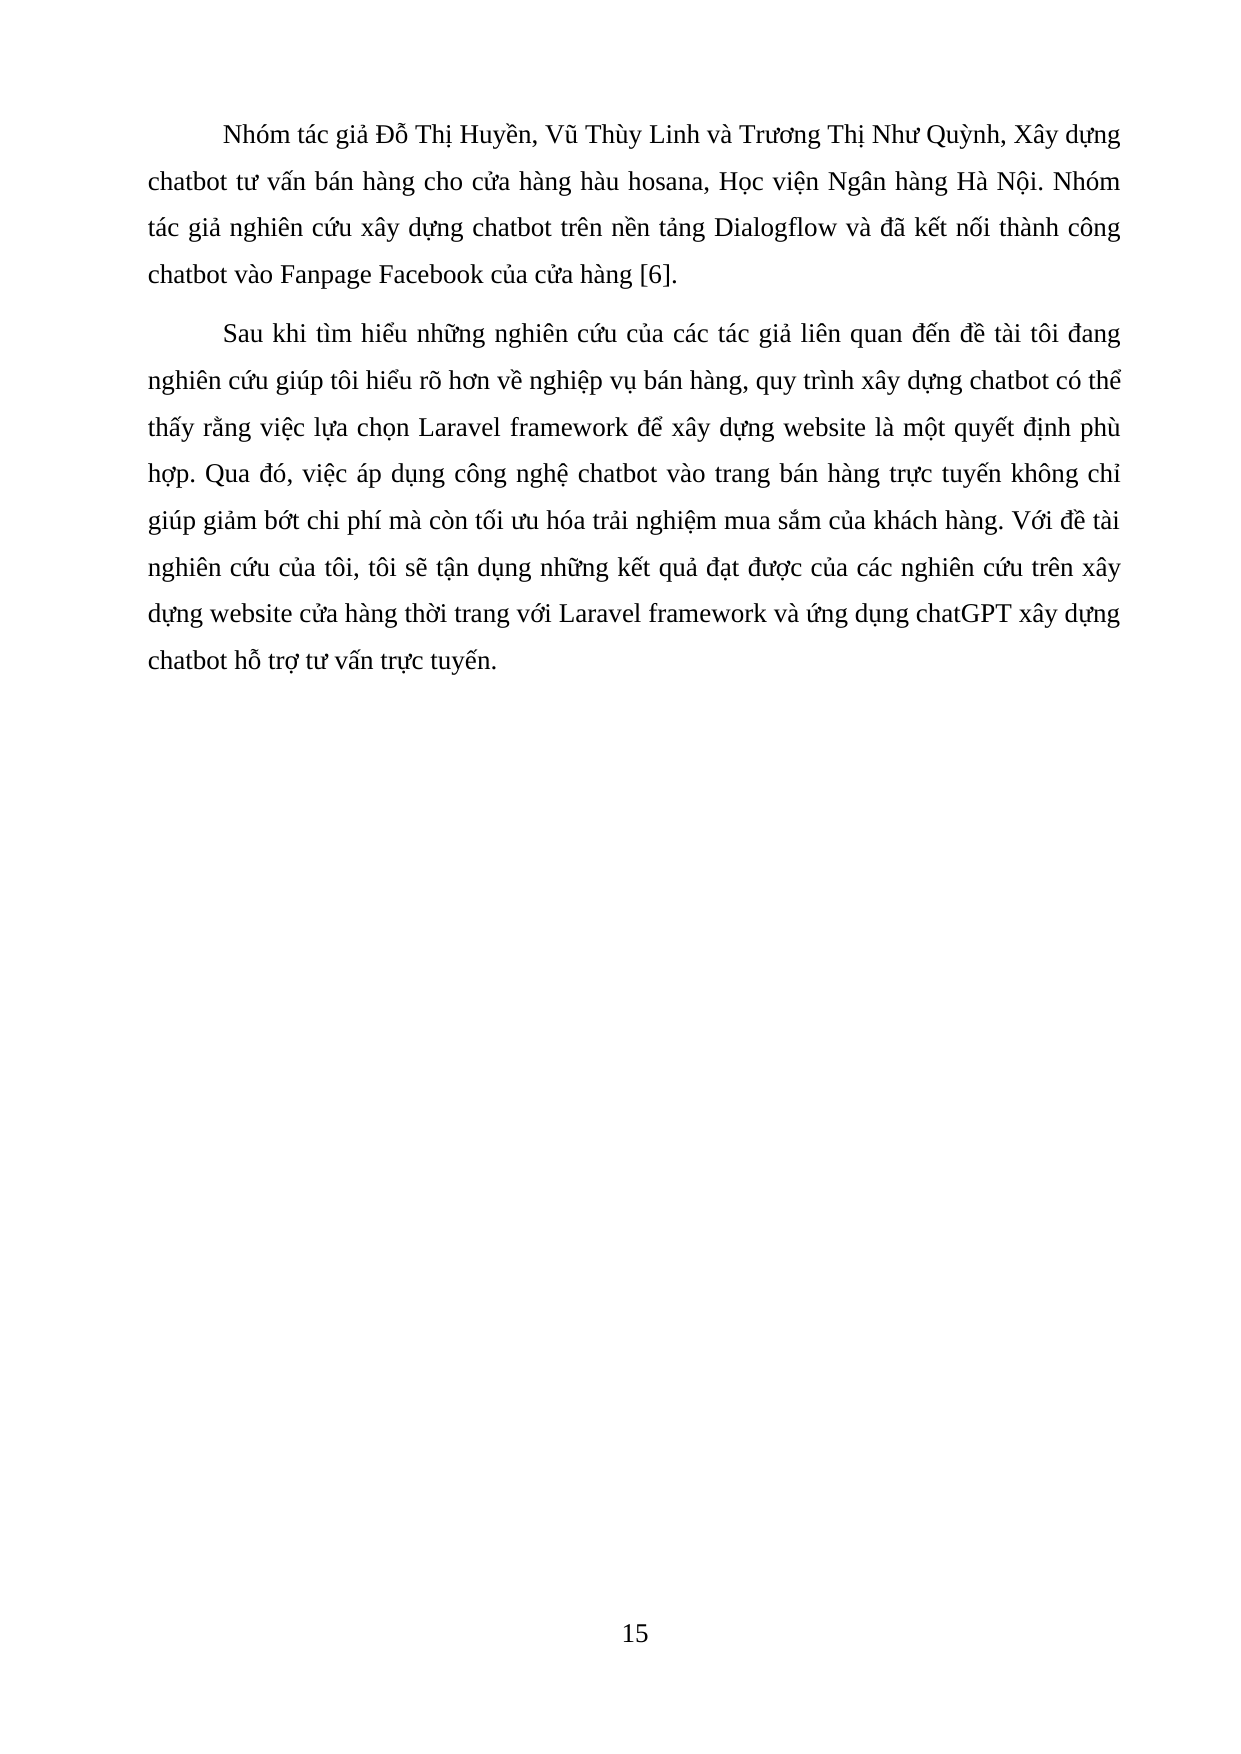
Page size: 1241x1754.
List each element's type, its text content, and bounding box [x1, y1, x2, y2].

text Sau khi tìm hiểu những nghiên cứu của các tác giả liên quan đến đề tài tôi đang nghiên cứu giúp tôi hiểu rõ hơn về nghiệp vụ bán hàng, quy trình xây dựng chatbot có thể thấy rằng việc lựa chọn Laravel framework để xây dựng website là một quyết định phù hợp. Qua đó, việc áp dụng công nghệ chatbot vào trang bán hàng trực tuyến không chỉ giúp giảm bớt chi phí mà còn tối ưu hóa trải nghiệm mua sắm của khách hàng. Với đề tài nghiên cứu của tôi, tôi sẽ tận dụng những kết quả đạt được của các nghiên cứu trên xây dựng website cửa hàng thời trang với Laravel framework và ứng dụng chatGPT xây dựng chatbot hỗ trợ tư vấn trực tuyến. [148, 317, 1122, 675]
text Nhóm tác giả Đỗ Thị Huyền, Vũ Thùy Linh và Trương Thị Như Quỳnh, Xây dựng chatbot tư vấn bán hàng cho cửa hàng hàu hosana, Học viện Ngân hàng Hà Nội. Nhóm tác giả nghiên cứu xây dựng chatbot trên nền tảng Dialogflow và đã kết nối thành công chatbot vào Fanpage Facebook của cửa hàng [6]. [148, 118, 1122, 289]
